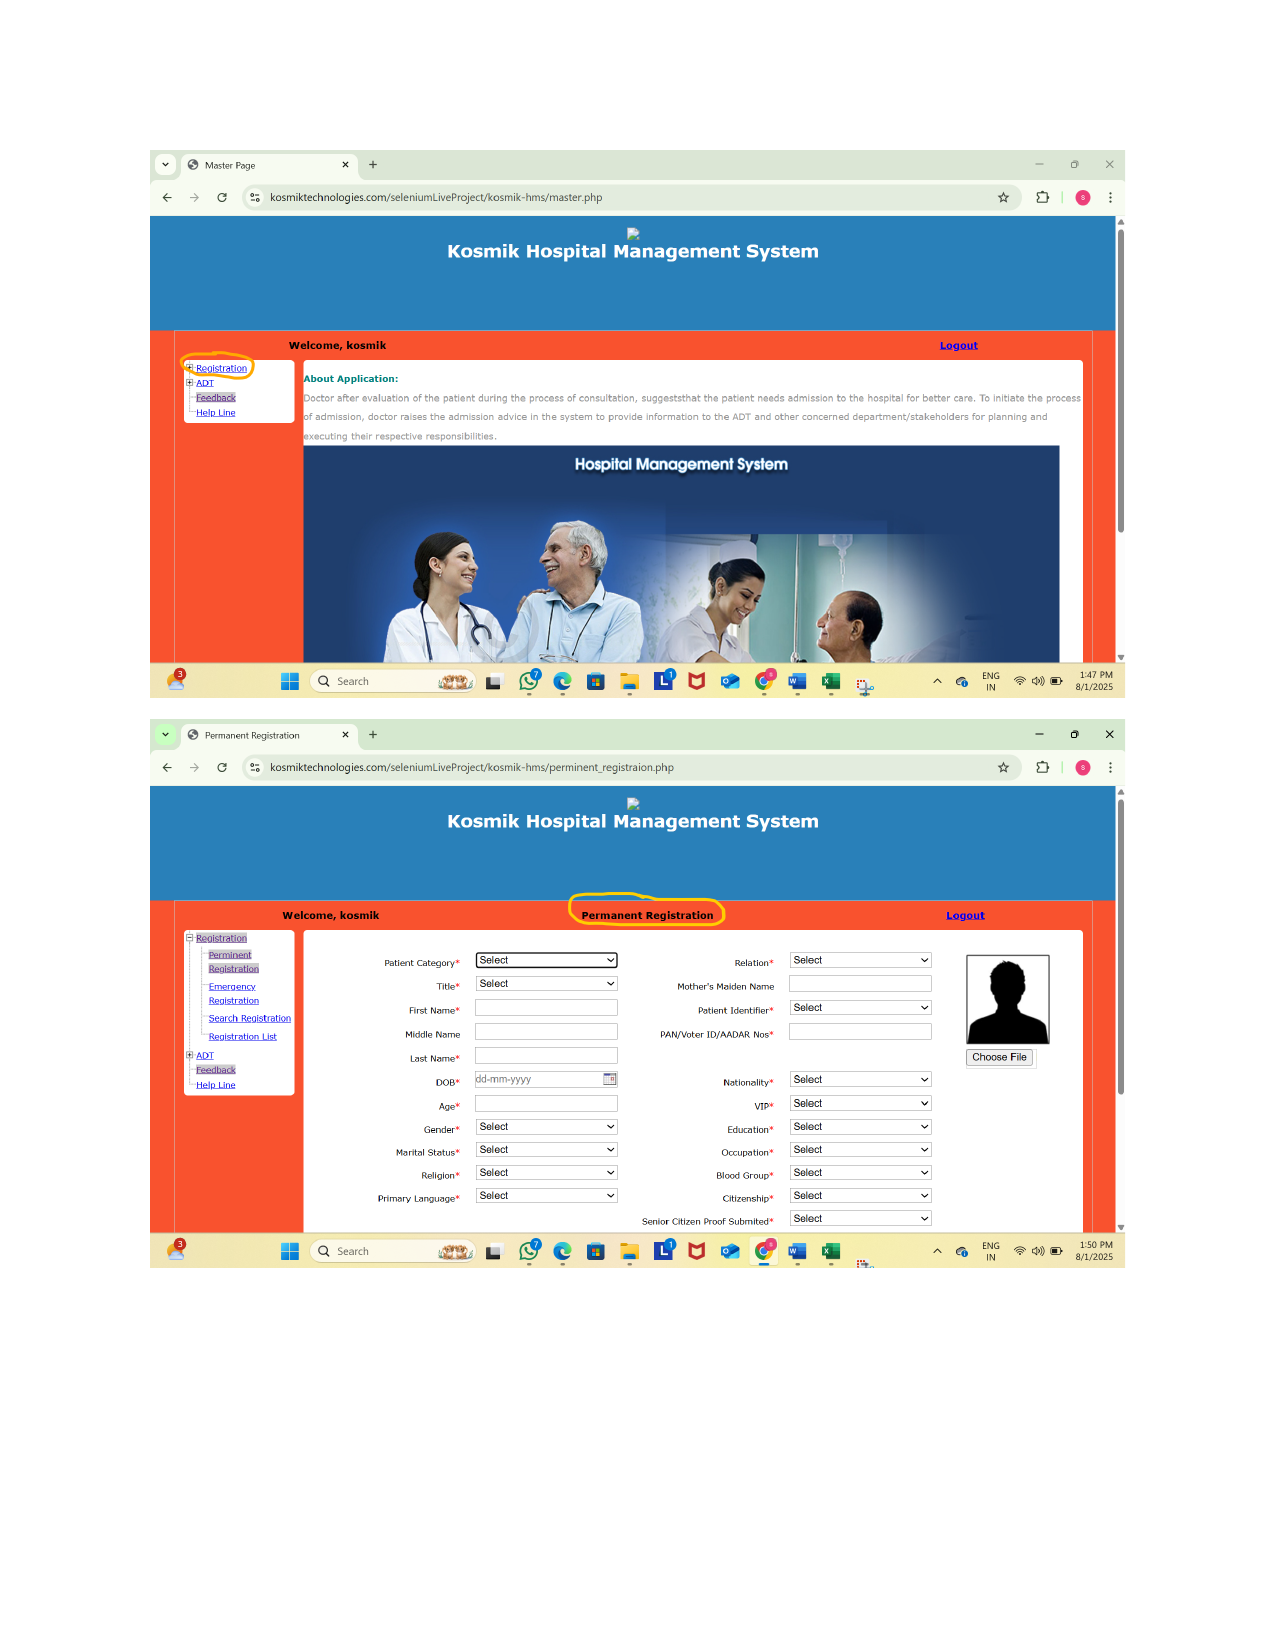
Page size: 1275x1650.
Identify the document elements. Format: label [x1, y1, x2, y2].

picture [150, 150, 1125, 698]
picture [150, 719, 1125, 1268]
